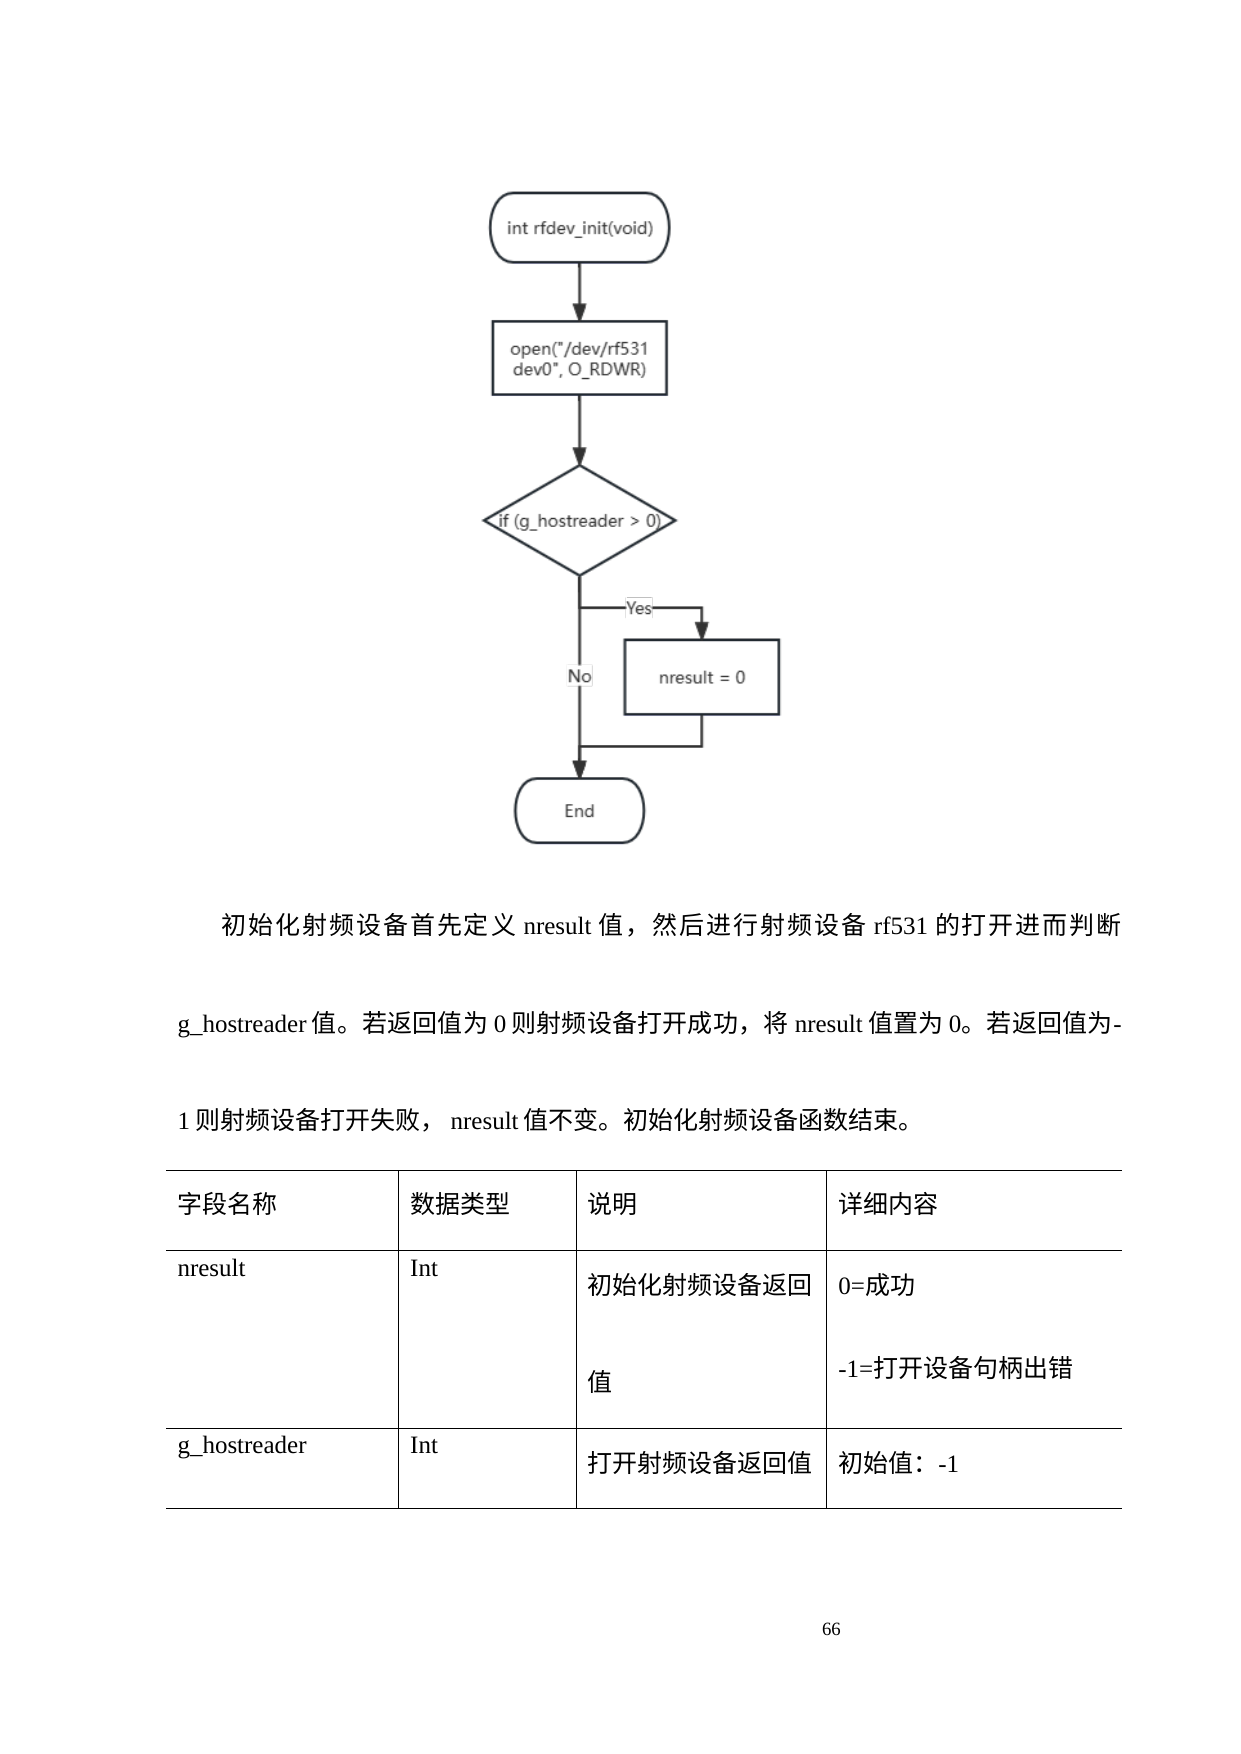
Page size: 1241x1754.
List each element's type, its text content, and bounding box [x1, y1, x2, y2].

table_cell 初始化射频设备返回值 [577, 1251, 826, 1428]
table_header 说明 [577, 1171, 826, 1250]
table_cell 初始值：-1 打开成功：>0 [827, 1429, 1122, 1508]
table_cell Int [399, 1251, 576, 1428]
table_cell 0=成功 -1=打开设备句柄出错 [827, 1251, 1122, 1428]
table_header 字段名称 [166, 1171, 398, 1250]
picture [452, 162, 810, 875]
table_cell g_hostreader [166, 1429, 398, 1508]
text 初始化射频设备首先定义nresult值，然后进行射频设备rf531的打开进而判断g_hostreader值。若返回值为0则射频设备打开成功，将nresult值置为0。若返回值为-1则射频设备打开失败， nresult值不变。初始化射频设备函数结束。 [177, 891, 1122, 1151]
table_header 详细内容 [827, 1171, 1122, 1250]
table_header 数据类型 [399, 1171, 576, 1250]
table_cell Int [399, 1429, 576, 1508]
table_cell 打开射频设备返回值 [577, 1429, 826, 1508]
table_cell nresult [166, 1251, 398, 1428]
